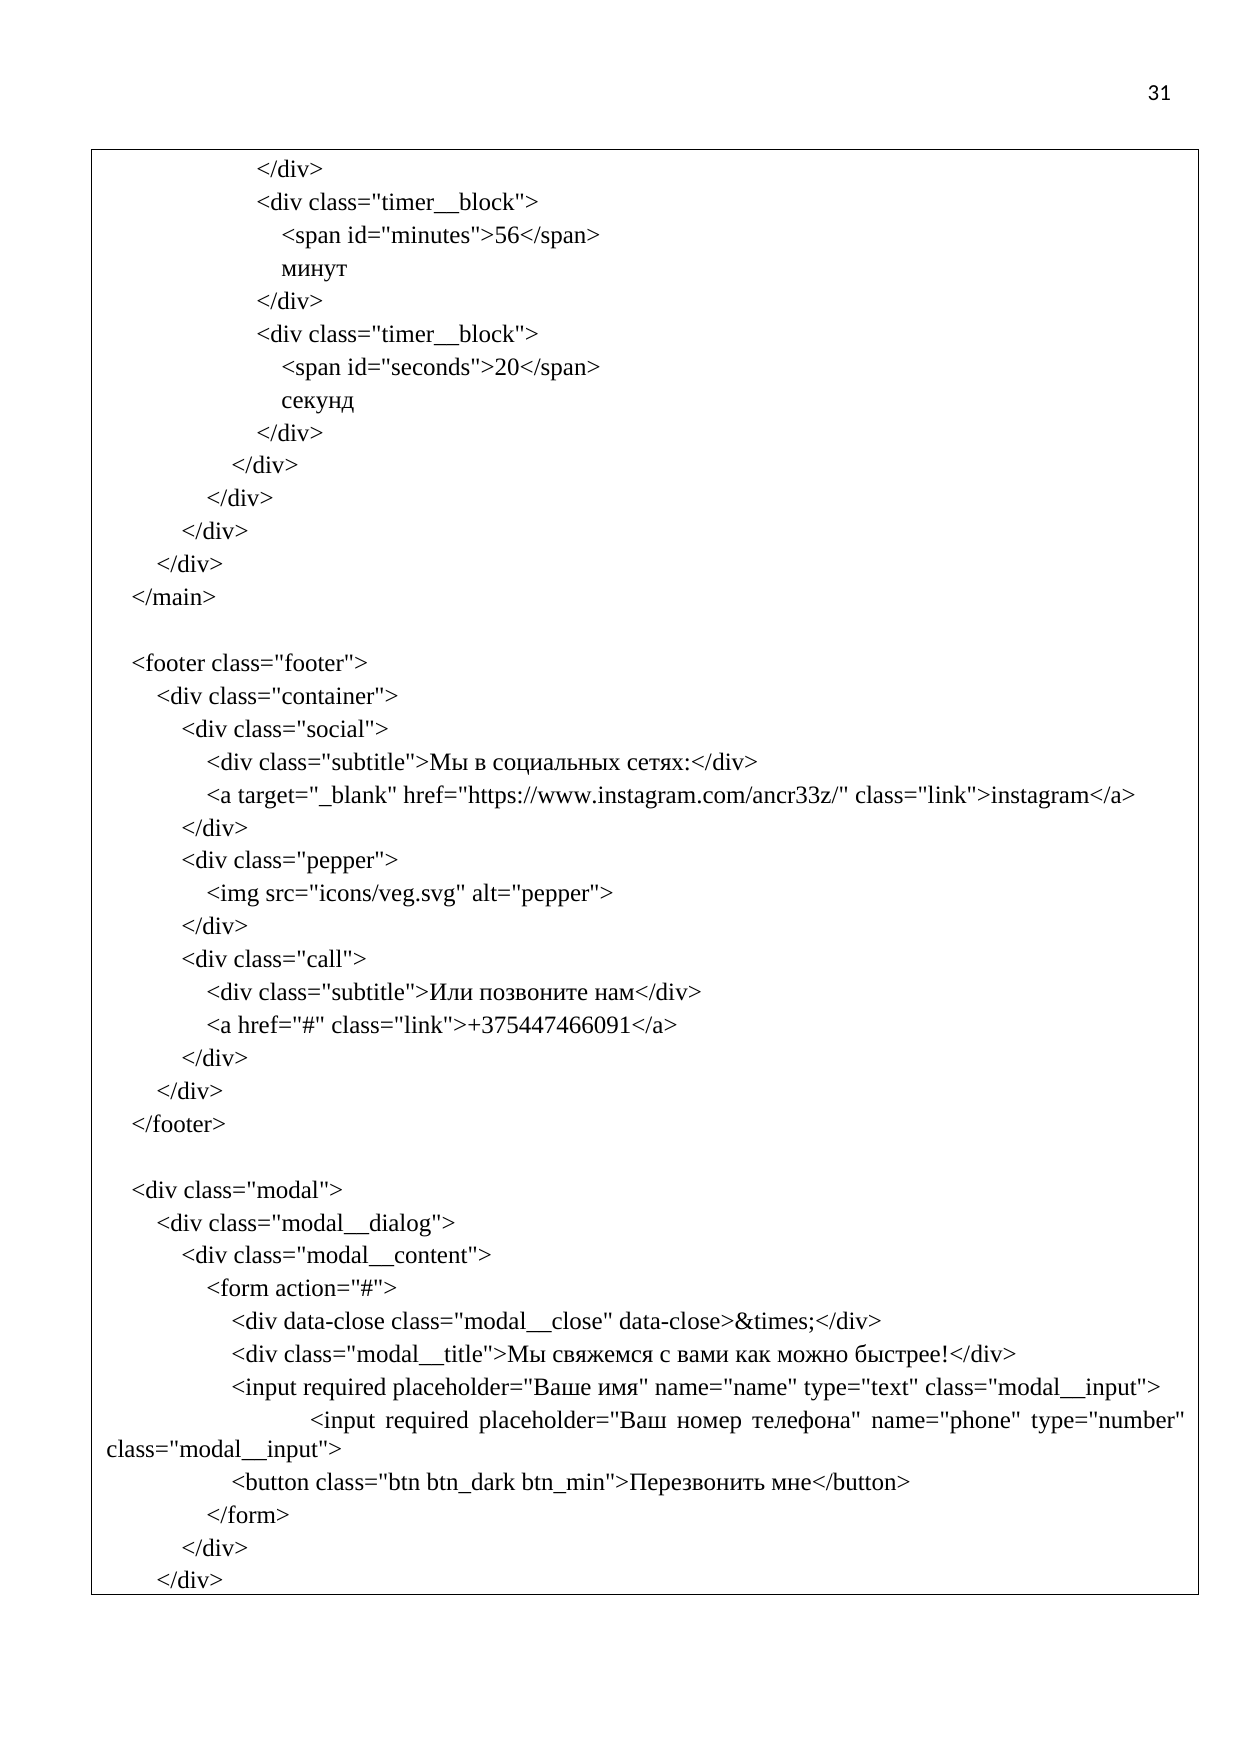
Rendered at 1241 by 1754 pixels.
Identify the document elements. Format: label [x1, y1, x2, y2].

table_header [92, 150, 1198, 1594]
